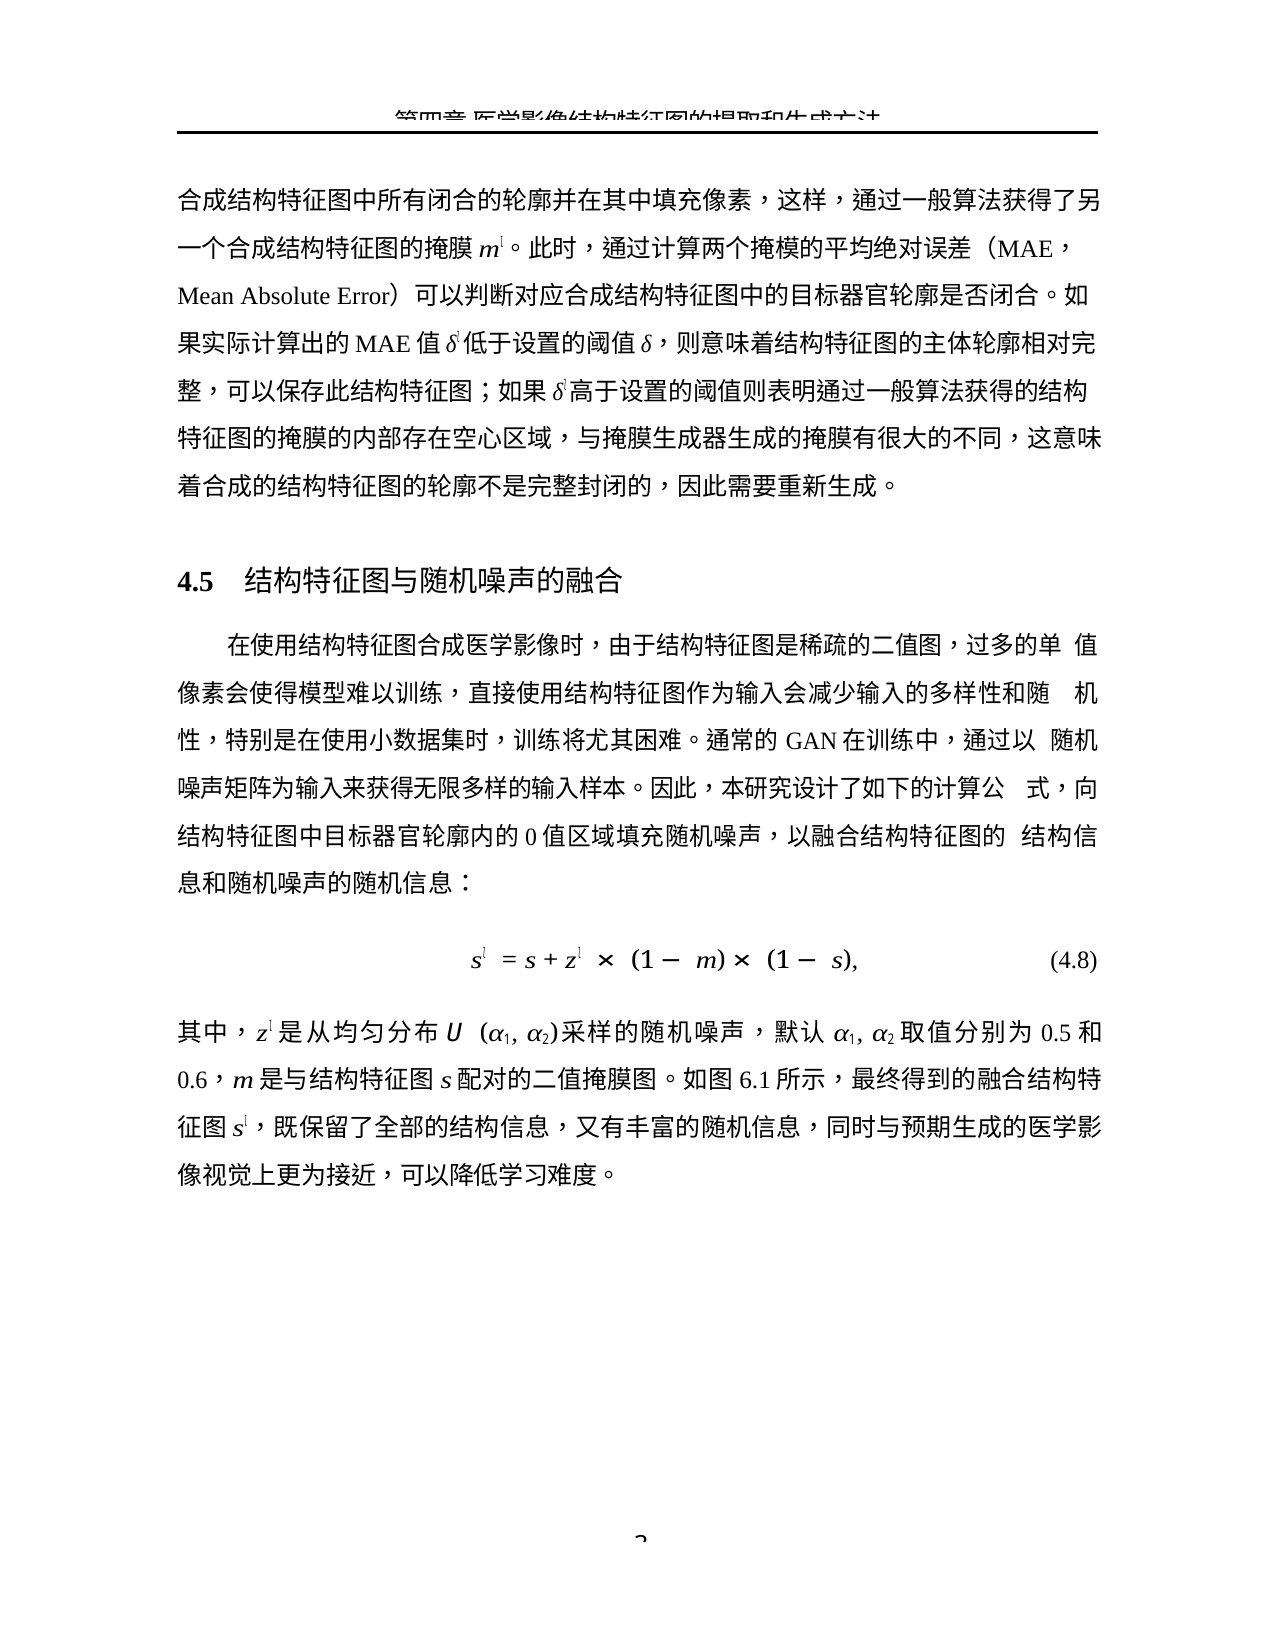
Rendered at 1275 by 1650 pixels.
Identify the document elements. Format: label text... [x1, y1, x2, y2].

text sl = s + zl × (1 − m) × (1 − s), (4.8) [471, 941, 1250, 976]
text 其中，zl是从均匀分布U (α1, α2)采样的随机噪声，默认α1, α2取值分别为0.5和0.6，m是与结构特征图s配对的二值掩膜图。如图6.1所示，最终得到的融合结构特征图sl，既保留了全部的结构信息，又有丰富的随机信息，同时与预期生成的医学影像视觉上更为接近，可以降低学习难度。 [177, 1014, 1103, 1191]
subtitle 结构特征图与随机噪声的融合 [177, 560, 1250, 600]
text 在使用结构特征图合成医学影像时，由于结构特征图是稀疏的二值图，过多的单 值像素会使得模型难以训练，直接使用结构特征图作为输入会减少输入的多样性和随 机性，特别是在使用小数据集时，训练将尤其困难。通常的GAN在训练中，通过以 随机噪声矩阵为输入来获得无限多样的输入样本。因此，本研究设计了如下的计算公 式，向结构特征图中目标器官轮廓内的0值区域填充随机噪声，以融合结构特征图的 结构信息和随机噪声的随机信息： [177, 628, 1098, 900]
text 合成结构特征图中所有闭合的轮廓并在其中填充像素，这样，通过一般算法获得了另一个合成结构特征图的掩膜ml。此时，通过计算两个掩模的平均绝对误差（MAE， Mean Absolute Error）可以判断对应合成结构特征图中的目标器官轮廓是否闭合。如果实际计算出的MAE值δl低于设置的阈值δ，则意味着结构特征图的主体轮廓相对完整，可以保存此结构特征图；如果δl高于设置的阈值则表明通过一般算法获得的结构特征图的掩膜的内部存在空心区域，与掩膜生成器生成的掩膜有很大的不同，这意味着合成的结构特征图的轮廓不是完整封闭的，因此需要重新生成。 [177, 183, 1112, 502]
